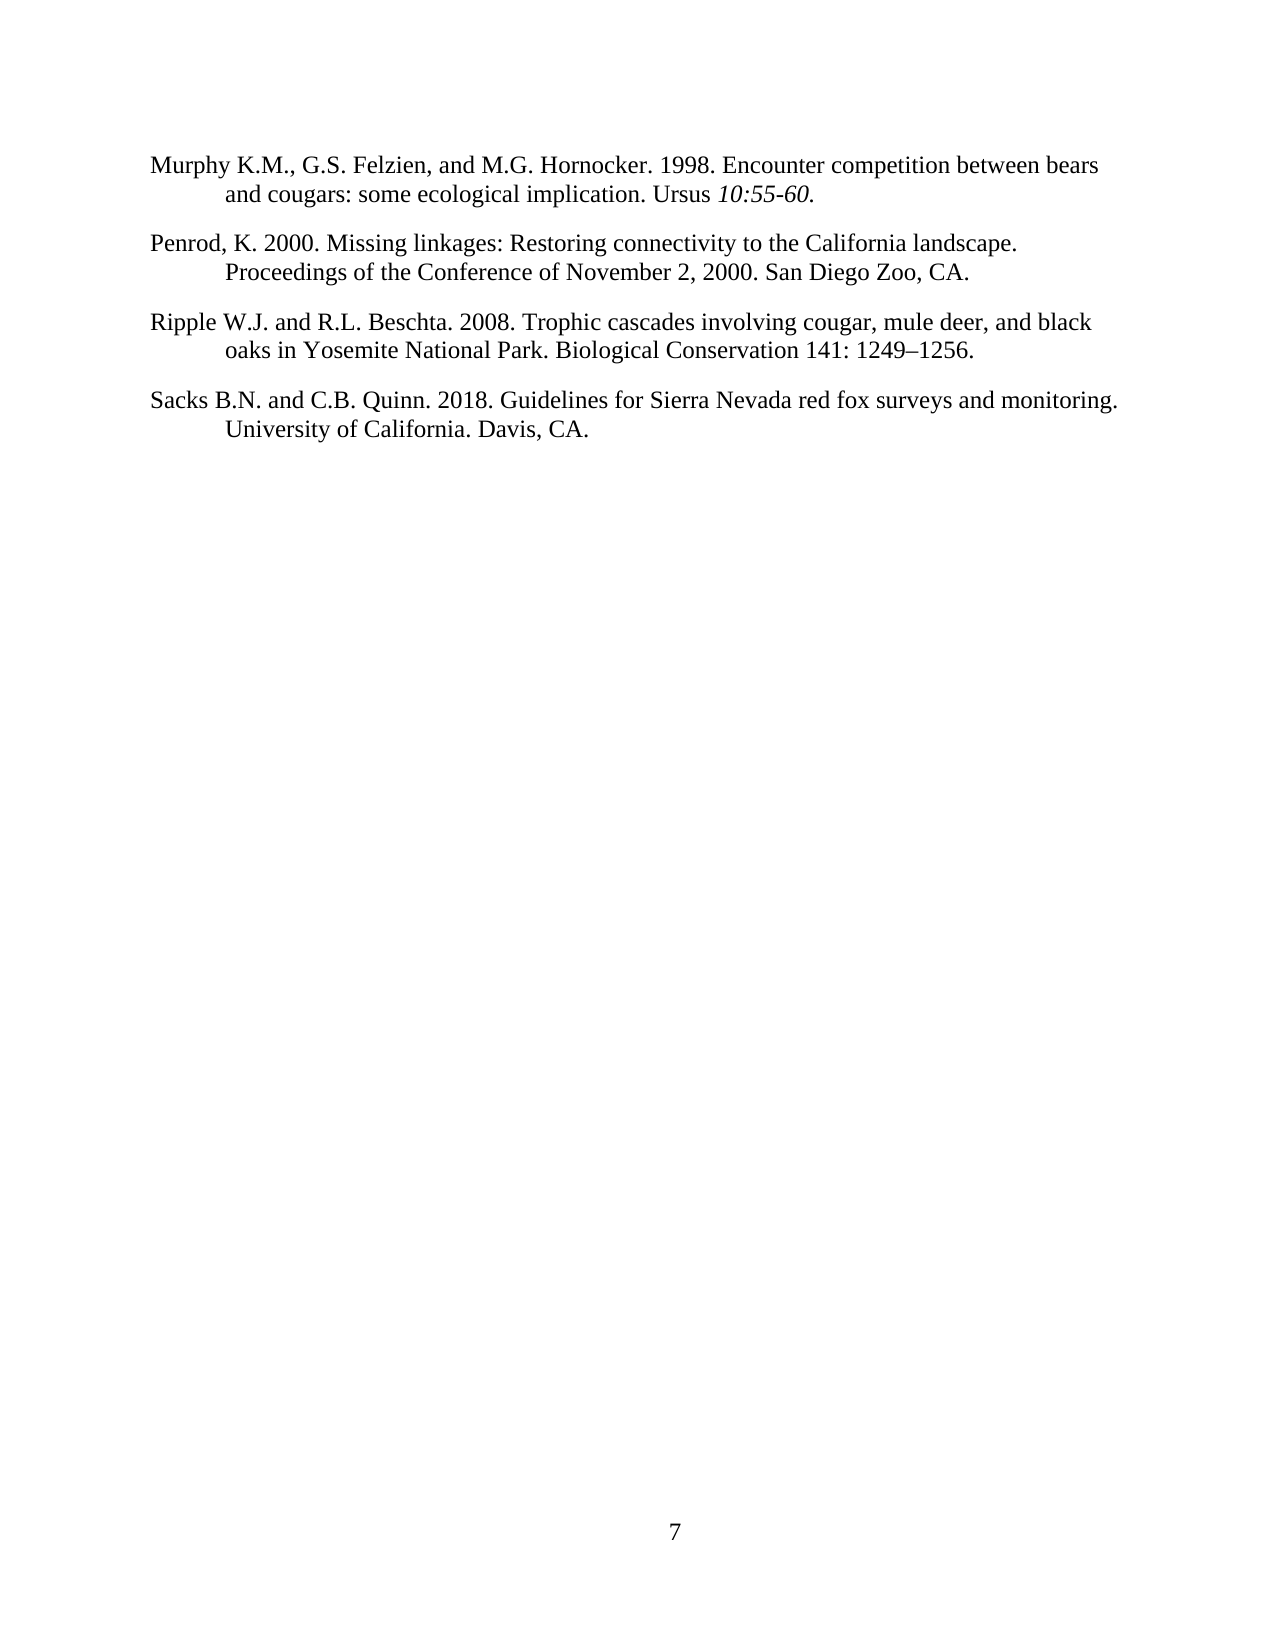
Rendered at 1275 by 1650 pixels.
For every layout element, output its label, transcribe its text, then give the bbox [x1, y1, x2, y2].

text Murphy K.M., G.S. Felzien, and M.G. Hornocker. 1998. Encounter competition between bears and cougars: some ecological implication. Ursus 10:55-60. [150, 150, 1125, 207]
text Sacks B.N. and C.B. Quinn. 2018. Guidelines for Sierra Nevada red fox surveys and monitoring. University of California. Davis, CA. [150, 385, 1125, 442]
text Penrod, K. 2000. Missing linkages: Restoring connectivity to the California landscape. Proceedings of the Conference of November 2, 2000. San Diego Zoo, CA. [150, 228, 1125, 286]
text Ripple W.J. and R.L. Beschta. 2008. Trophic cascades involving cougar, mule deer, and black oaks in Yosemite National Park. Biological Conservation 141: 1249–1256. [150, 307, 1125, 364]
